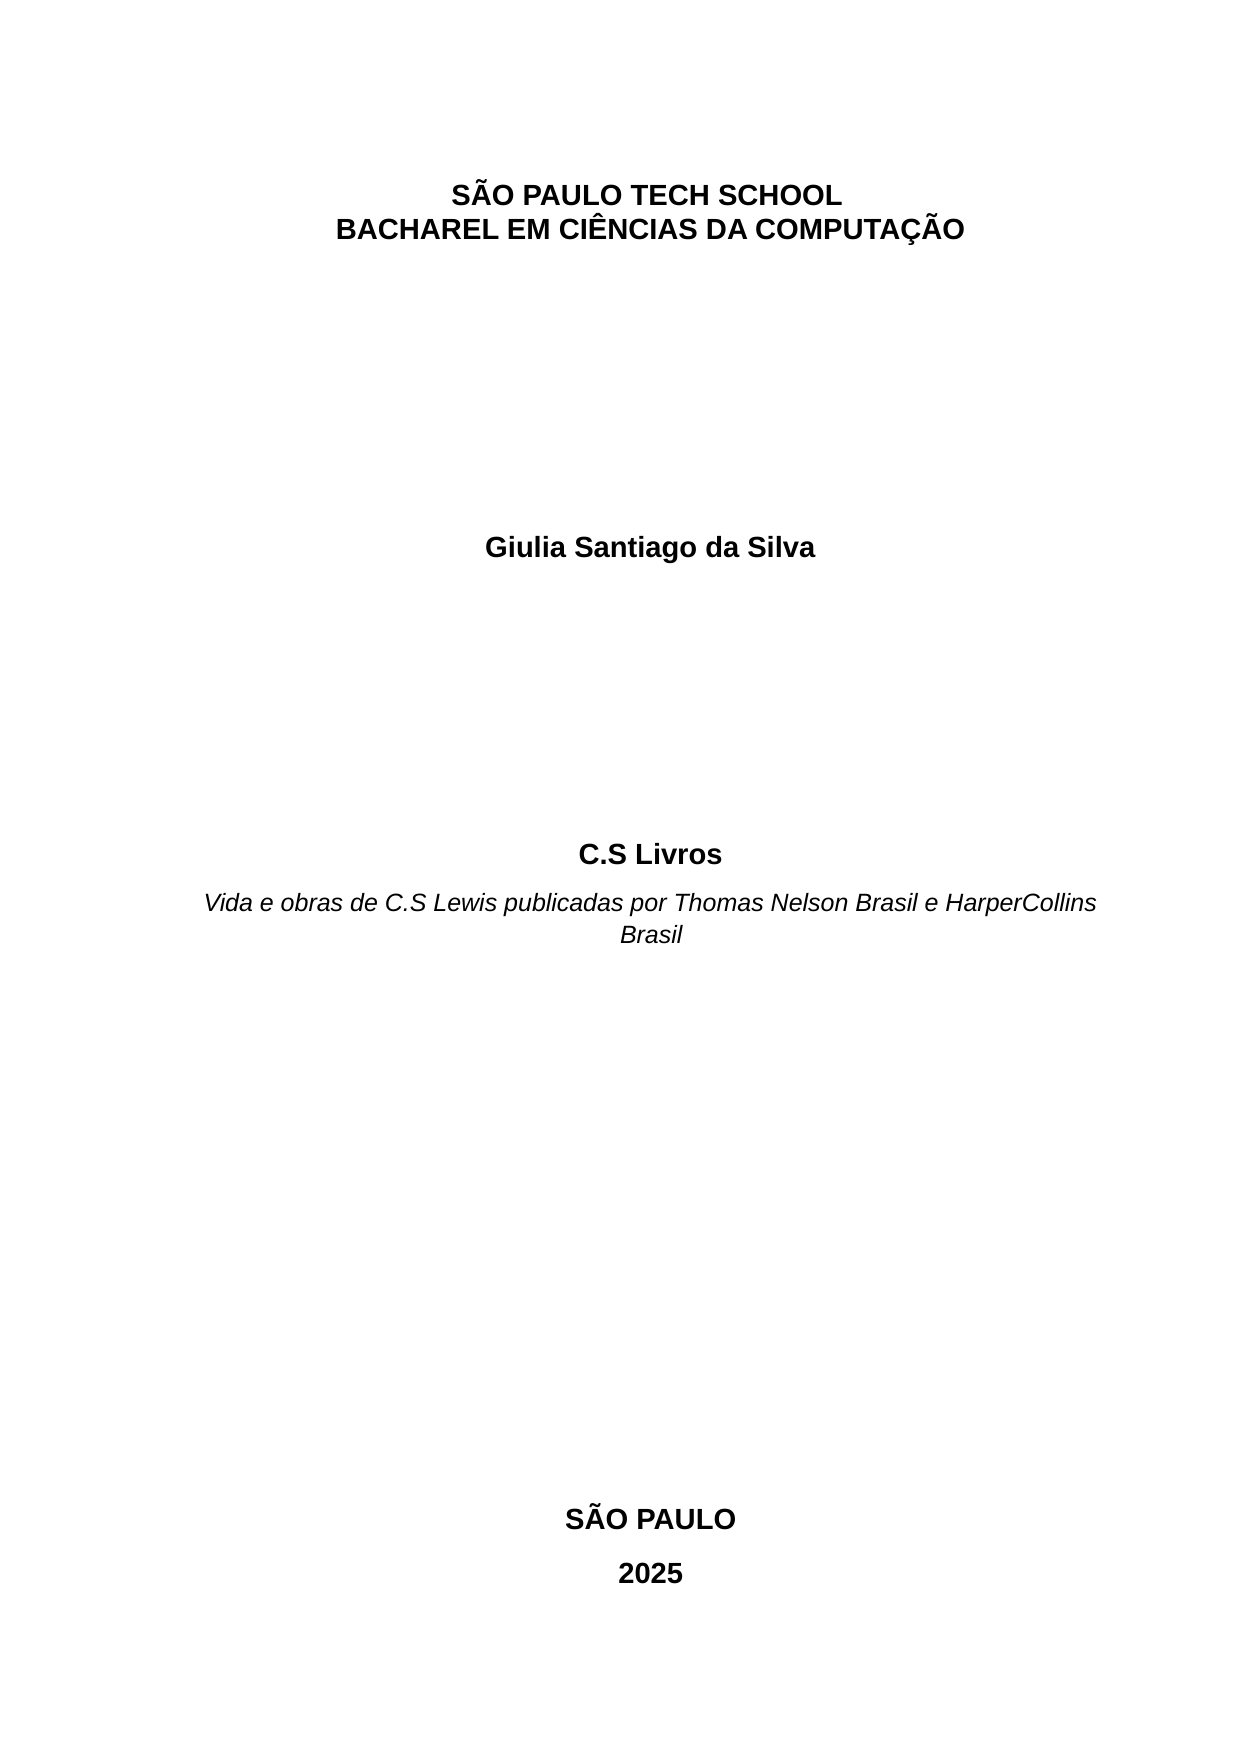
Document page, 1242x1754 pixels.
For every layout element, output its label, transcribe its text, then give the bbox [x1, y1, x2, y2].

text 2025 [177, 1556, 1124, 1589]
text Vida e obras de C.S Lewis publicadas por Thomas Nelson Brasil e HarperCollins Brasil [177, 888, 1124, 948]
text C.S Livros [177, 837, 1123, 870]
text Giulia Santiago da Silva [177, 530, 1123, 564]
text SÃO PAULO TECH SCHOOL [177, 178, 1117, 212]
text BACHAREL EM CIÊNCIAS DA COMPUTAÇÃO [177, 212, 1123, 245]
text SÃO PAULO [177, 1502, 1124, 1536]
